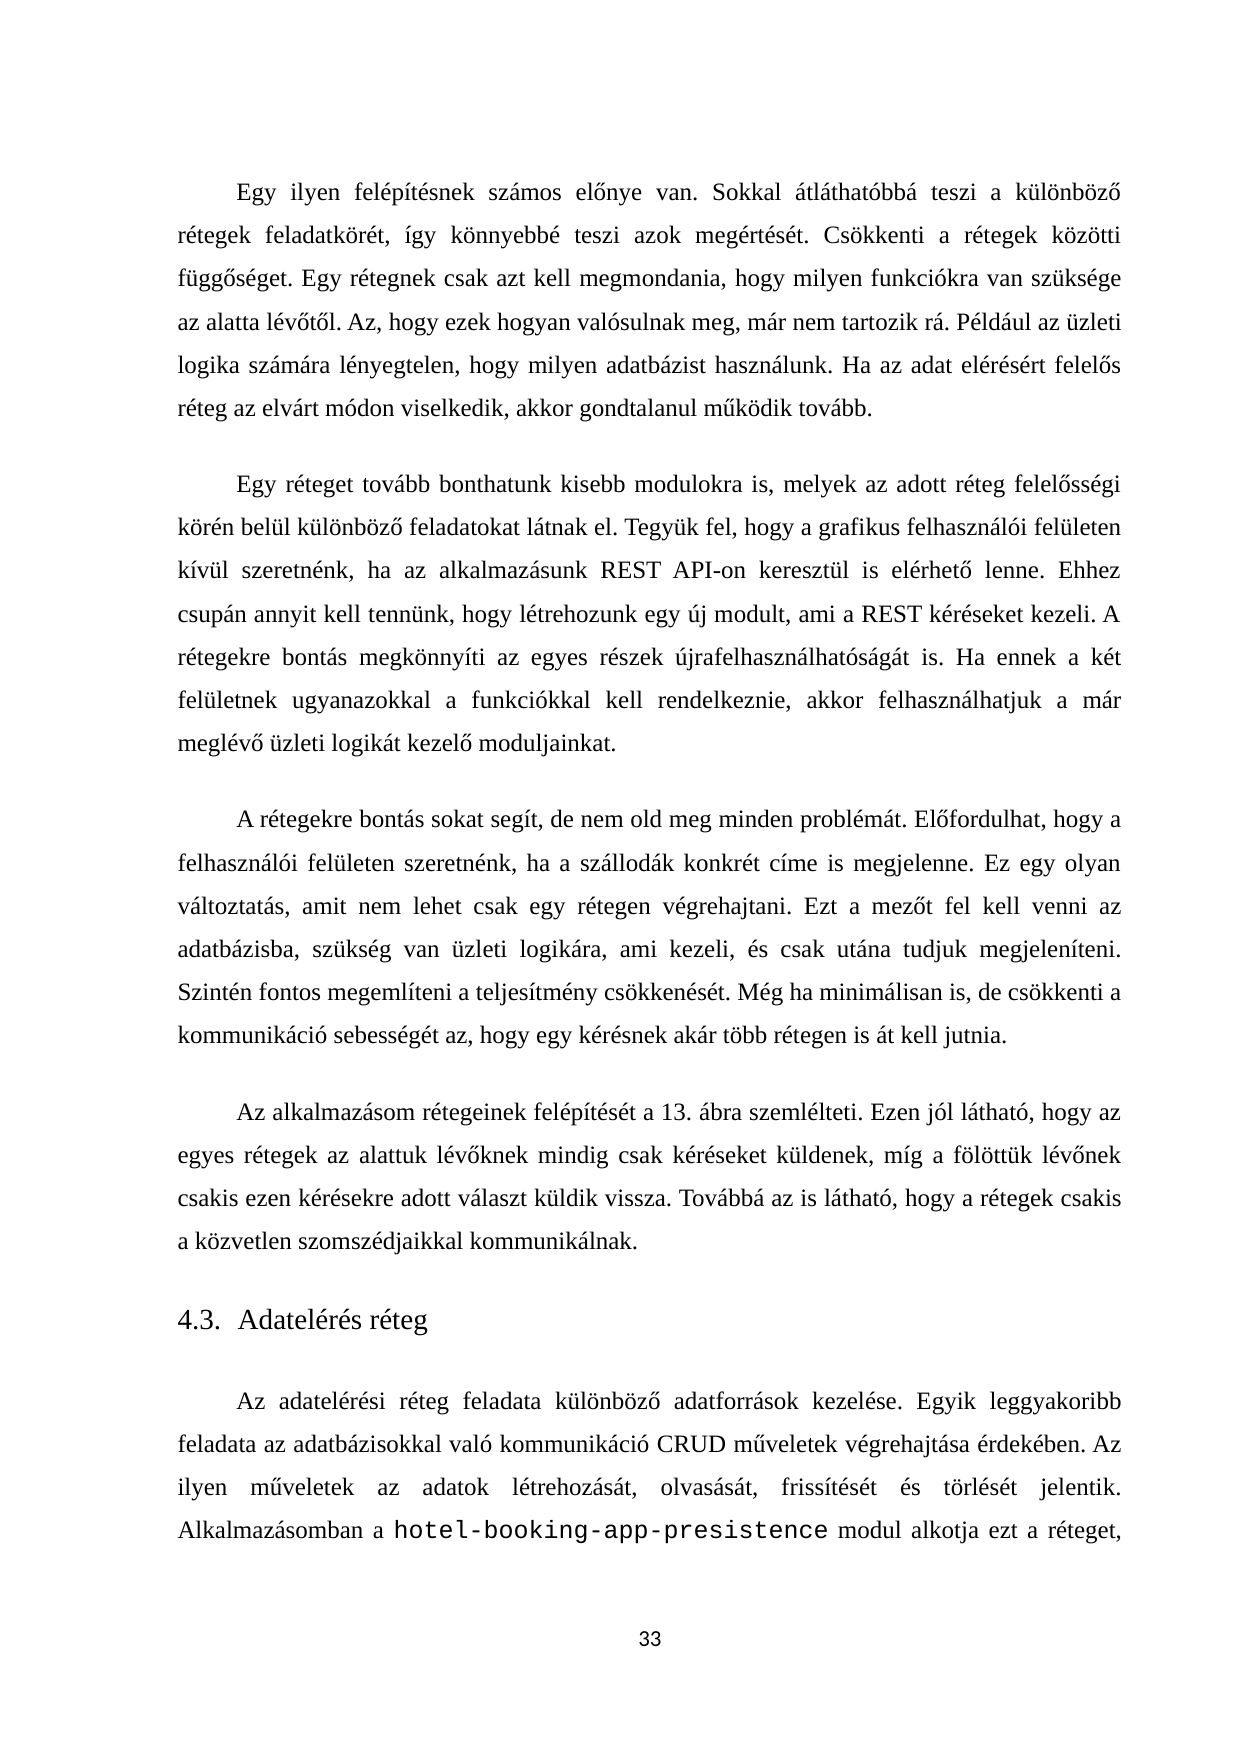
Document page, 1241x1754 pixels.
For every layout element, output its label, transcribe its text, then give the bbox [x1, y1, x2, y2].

subtitle Adatelérés réteg [177, 1302, 1122, 1336]
text Az alkalmazásom rétegeinek felépítését a 13. ábra szemlélteti. Ezen jól látható, hogy az egyes rétegek az alattuk lévőknek mindig csak kéréseket küldenek, míg a fölöttük lévőnek csakis ezen kérésekre adott választ küldik vissza. Továbbá az is látható, hogy a rétegek csakis a közvetlen szomszédjaikkal kommunikálnak. [177, 1097, 1122, 1255]
text A rétegekre bontás sokat segít, de nem old meg minden problémát. Előfordulhat, hogy a felhasználói felületen szeretnénk, ha a szállodák konkrét címe is megjelenne. Ez egy olyan változtatás, amit nem lehet csak egy rétegen végrehajtani. Ezt a mezőt fel kell venni az adatbázisba, szükség van üzleti logikára, ami kezeli, és csak utána tudjuk megjeleníteni. Szintén fontos megemlíteni a teljesítmény csökkenését. Még ha minimálisan is, de csökkenti a kommunikáció sebességét az, hogy egy kérésnek akár több rétegen is át kell jutnia. [177, 804, 1122, 1049]
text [177, 1386, 1122, 1546]
text Egy réteget tovább bonthatunk kisebb modulokra is, melyek az adott réteg felelősségi körén belül különböző feladatokat látnak el. Tegyük fel, hogy a grafikus felhasználói felületen kívül szeretnénk, ha az alkalmazásunk REST API-on keresztül is elérhető lenne. Ehhez csupán annyit kell tennünk, hogy létrehozunk egy új modult, ami a REST kéréseket kezeli. A rétegekre bontás megkönnyíti az egyes részek újrafelhasználhatóságát is. Ha ennek a két felületnek ugyanazokkal a funkciókkal kell rendelkeznie, akkor felhasználhatjuk a már meglévő üzleti logikát kezelő moduljainkat. [177, 469, 1122, 757]
text Egy ilyen felépítésnek számos előnye van. Sokkal átláthatóbbá teszi a különböző rétegek feladatkörét, így könnyebbé teszi azok megértését. Csökkenti a rétegek közötti függőséget. Egy rétegnek csak azt kell megmondania, hogy milyen funkciókra van szüksége az alatta lévőtől. Az, hogy ezek hogyan valósulnak meg, már nem tartozik rá. Például az üzleti logika számára lényegtelen, hogy milyen adatbázist használunk. Ha az adat elérésért felelős réteg az elvárt módon viselkedik, akkor gondtalanul működik tovább. [177, 177, 1122, 422]
